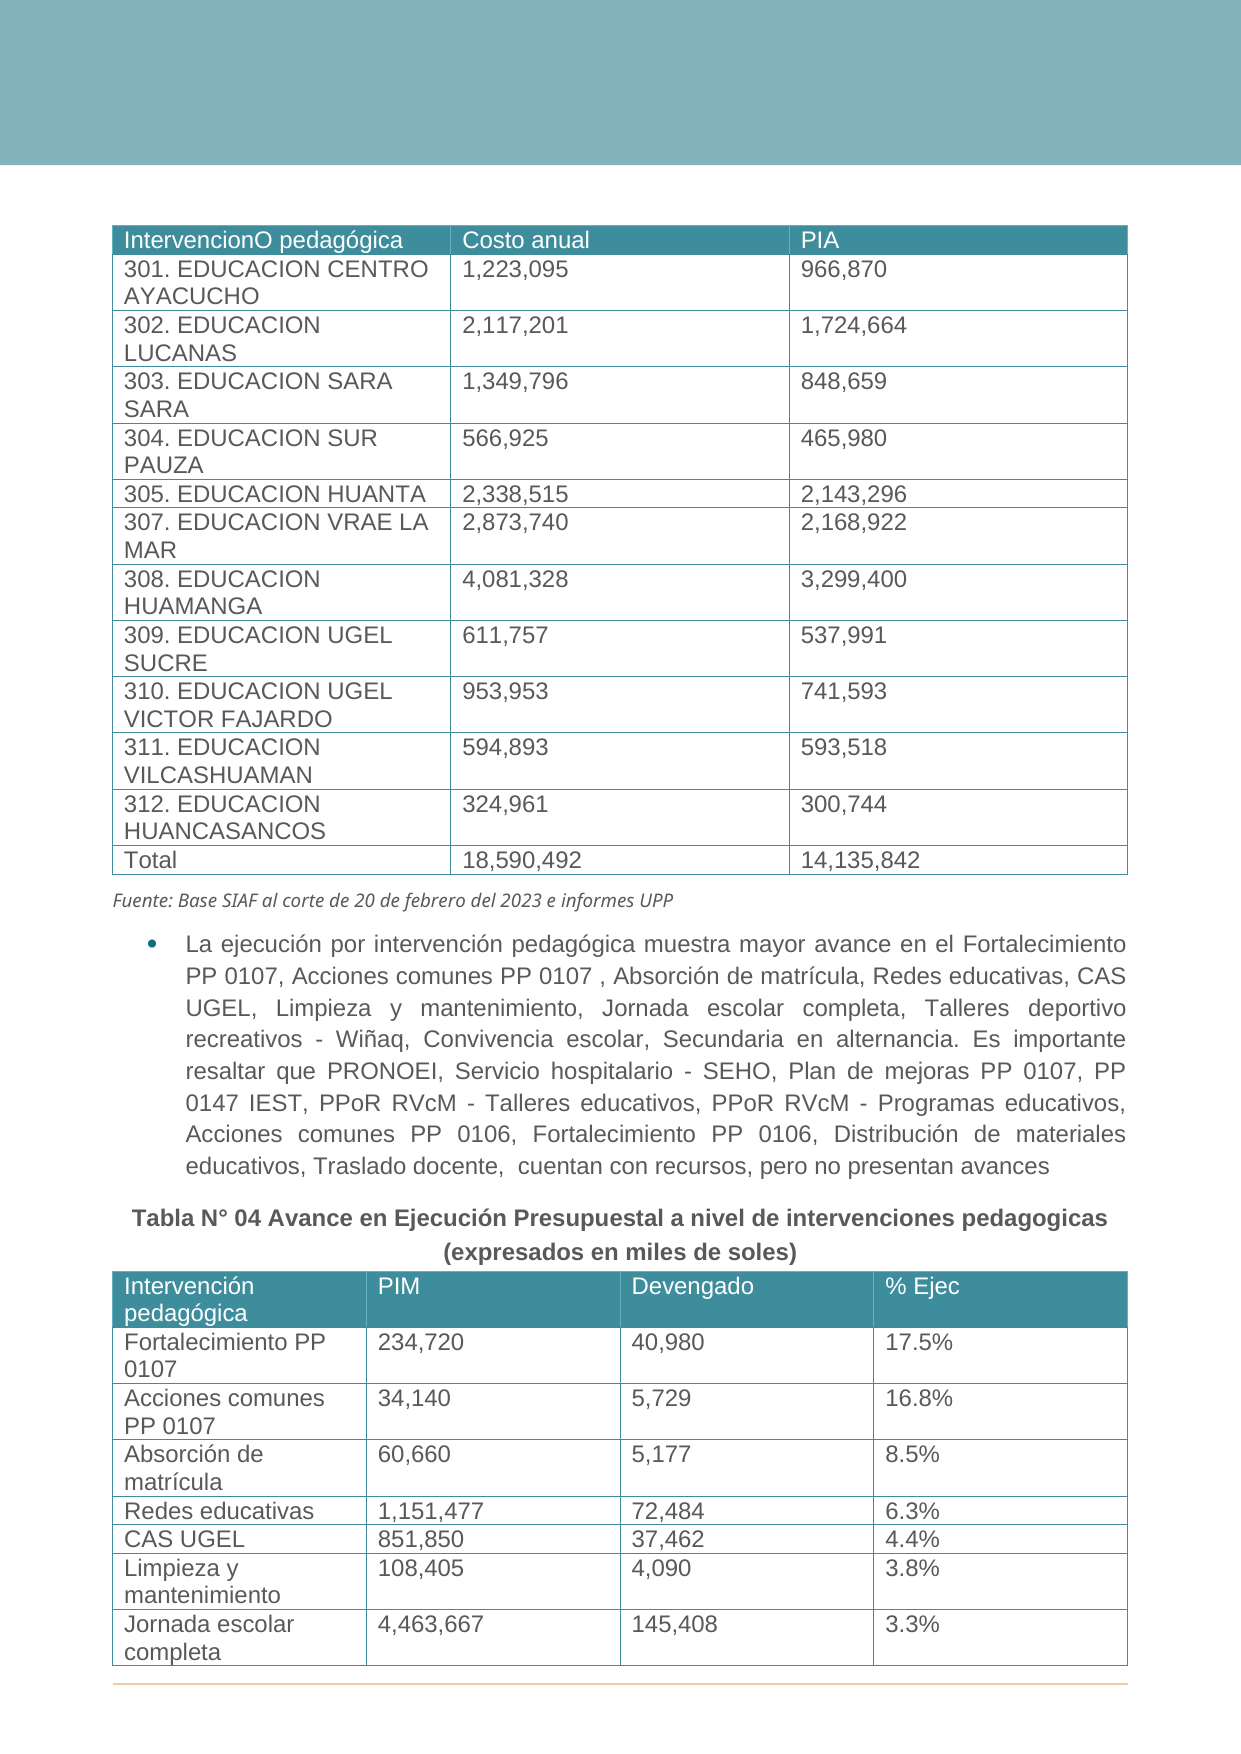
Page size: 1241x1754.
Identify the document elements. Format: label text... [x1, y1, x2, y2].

table_cell Fortalecimiento PP 0107 [113, 1328, 366, 1383]
table_cell 16.8% [874, 1384, 1127, 1439]
table_cell 303. EDUCACION SARA SARA [113, 367, 450, 422]
table_cell 5,177 [621, 1440, 873, 1496]
table_cell 4,090 [621, 1554, 873, 1609]
table_cell 4,081,328 [451, 565, 789, 620]
table_cell 848,659 [790, 367, 1127, 422]
text Tabla N° 04 Avance en Ejecución Presupuestal a nivel de intervenciones pedagogicas (expresados en miles de soles) [112, 1204, 1128, 1265]
table_cell 4.4% [874, 1525, 1127, 1553]
table_cell 2,873,740 [451, 508, 789, 563]
table_cell 1,223,095 [451, 255, 789, 310]
table_cell 6.3% [874, 1497, 1127, 1524]
table_cell 60,660 [367, 1440, 620, 1496]
table_cell 37,462 [621, 1525, 873, 1553]
table_cell 8.5% [874, 1440, 1127, 1496]
table_cell Jornada escolar completa [113, 1610, 366, 1665]
text Fuente: Base SIAF al corte de 20 de febrero del 2023 e informes UPP [112, 887, 1128, 912]
table_cell 2,143,296 [790, 480, 1127, 507]
table_cell Acciones comunes PP 0107 [113, 1384, 366, 1439]
table_cell 5,729 [621, 1384, 873, 1439]
table_header Intervención pedagógica [113, 1272, 366, 1327]
table_cell 966,870 [790, 255, 1127, 310]
table_cell 312. EDUCACION HUANCASANCOS [113, 790, 450, 845]
table_cell 4,463,667 [367, 1610, 620, 1665]
table_cell 311. EDUCACION VILCASHUAMAN [113, 733, 450, 788]
table_cell 18,590,492 [451, 846, 789, 873]
table_cell 17.5% [874, 1328, 1127, 1383]
table_cell 594,893 [451, 733, 789, 788]
table_cell 3.3% [874, 1610, 1127, 1665]
table_cell 537,991 [790, 621, 1127, 676]
table_cell 1,724,664 [790, 311, 1127, 366]
table_cell 851,850 [367, 1525, 620, 1553]
table_header IntervencionO pedagógica [113, 226, 450, 254]
table_header % Ejec [874, 1272, 1127, 1327]
table_cell 309. EDUCACION UGEL SUCRE [113, 621, 450, 676]
table_cell 3.8% [874, 1554, 1127, 1609]
table_cell 324,961 [451, 790, 789, 845]
table_cell 2,338,515 [451, 480, 789, 507]
table_header PIA [790, 226, 1127, 254]
table_cell 14,135,842 [790, 846, 1127, 873]
table_cell 40,980 [621, 1328, 873, 1383]
table_cell 611,757 [451, 621, 789, 676]
list La ejecución por intervención pedagógica muestra mayor avance en el Fortalecimiento PP 0107, Acciones comunes PP 0107 , Absorción de matrícula, Redes educativas, CAS UGEL, Limpieza y mantenimiento, Jornada escolar completa, Talleres deportivo recreativos - Wiñaq, Convivencia escolar, Secundaria en alternancia. Es importante resaltar que PRONOEI, Servicio hospitalario - SEHO, Plan de mejoras PP 0107, PP 0147 IEST, PPoR RVcM - Talleres educativos, PPoR RVcM - Programas educativos, Acciones comunes PP 0106, Fortalecimiento PP 0106, Distribución de materiales educativos, Traslado docente, cuentan con recursos, pero no presentan avances [148, 930, 1128, 1179]
table_cell 304. EDUCACION SUR PAUZA [113, 424, 450, 479]
table_cell 566,925 [451, 424, 789, 479]
table_cell 305. EDUCACION HUANTA [113, 480, 450, 507]
table_cell 302. EDUCACION LUCANAS [113, 311, 450, 366]
table_cell 145,408 [621, 1610, 873, 1665]
table_cell 310. EDUCACION UGEL VICTOR FAJARDO [113, 677, 450, 732]
table_cell 308. EDUCACION HUAMANGA [113, 565, 450, 620]
table_cell Absorción de matrícula [113, 1440, 366, 1496]
table_cell CAS UGEL [113, 1525, 366, 1553]
table_header Devengado [621, 1272, 873, 1327]
table_cell Total [113, 846, 450, 873]
table_cell 1,349,796 [451, 367, 789, 422]
table_cell 301. EDUCACION CENTRO AYACUCHO [113, 255, 450, 310]
table_header PIM [367, 1272, 620, 1327]
table_cell 3,299,400 [790, 565, 1127, 620]
table_cell 741,593 [790, 677, 1127, 732]
table_cell 1,151,477 [367, 1497, 620, 1524]
table_cell Limpieza y mantenimiento [113, 1554, 366, 1609]
table_cell 2,168,922 [790, 508, 1127, 563]
table_cell 593,518 [790, 733, 1127, 788]
table_header Costo anual [451, 226, 789, 254]
table_cell 2,117,201 [451, 311, 789, 366]
table_cell 465,980 [790, 424, 1127, 479]
table_cell 300,744 [790, 790, 1127, 845]
table_cell 234,720 [367, 1328, 620, 1383]
table_cell 953,953 [451, 677, 789, 732]
table_cell Redes educativas [113, 1497, 366, 1524]
table_cell 307. EDUCACION VRAE LA MAR [113, 508, 450, 563]
table_cell 34,140 [367, 1384, 620, 1439]
table_cell 108,405 [367, 1554, 620, 1609]
table_cell 72,484 [621, 1497, 873, 1524]
